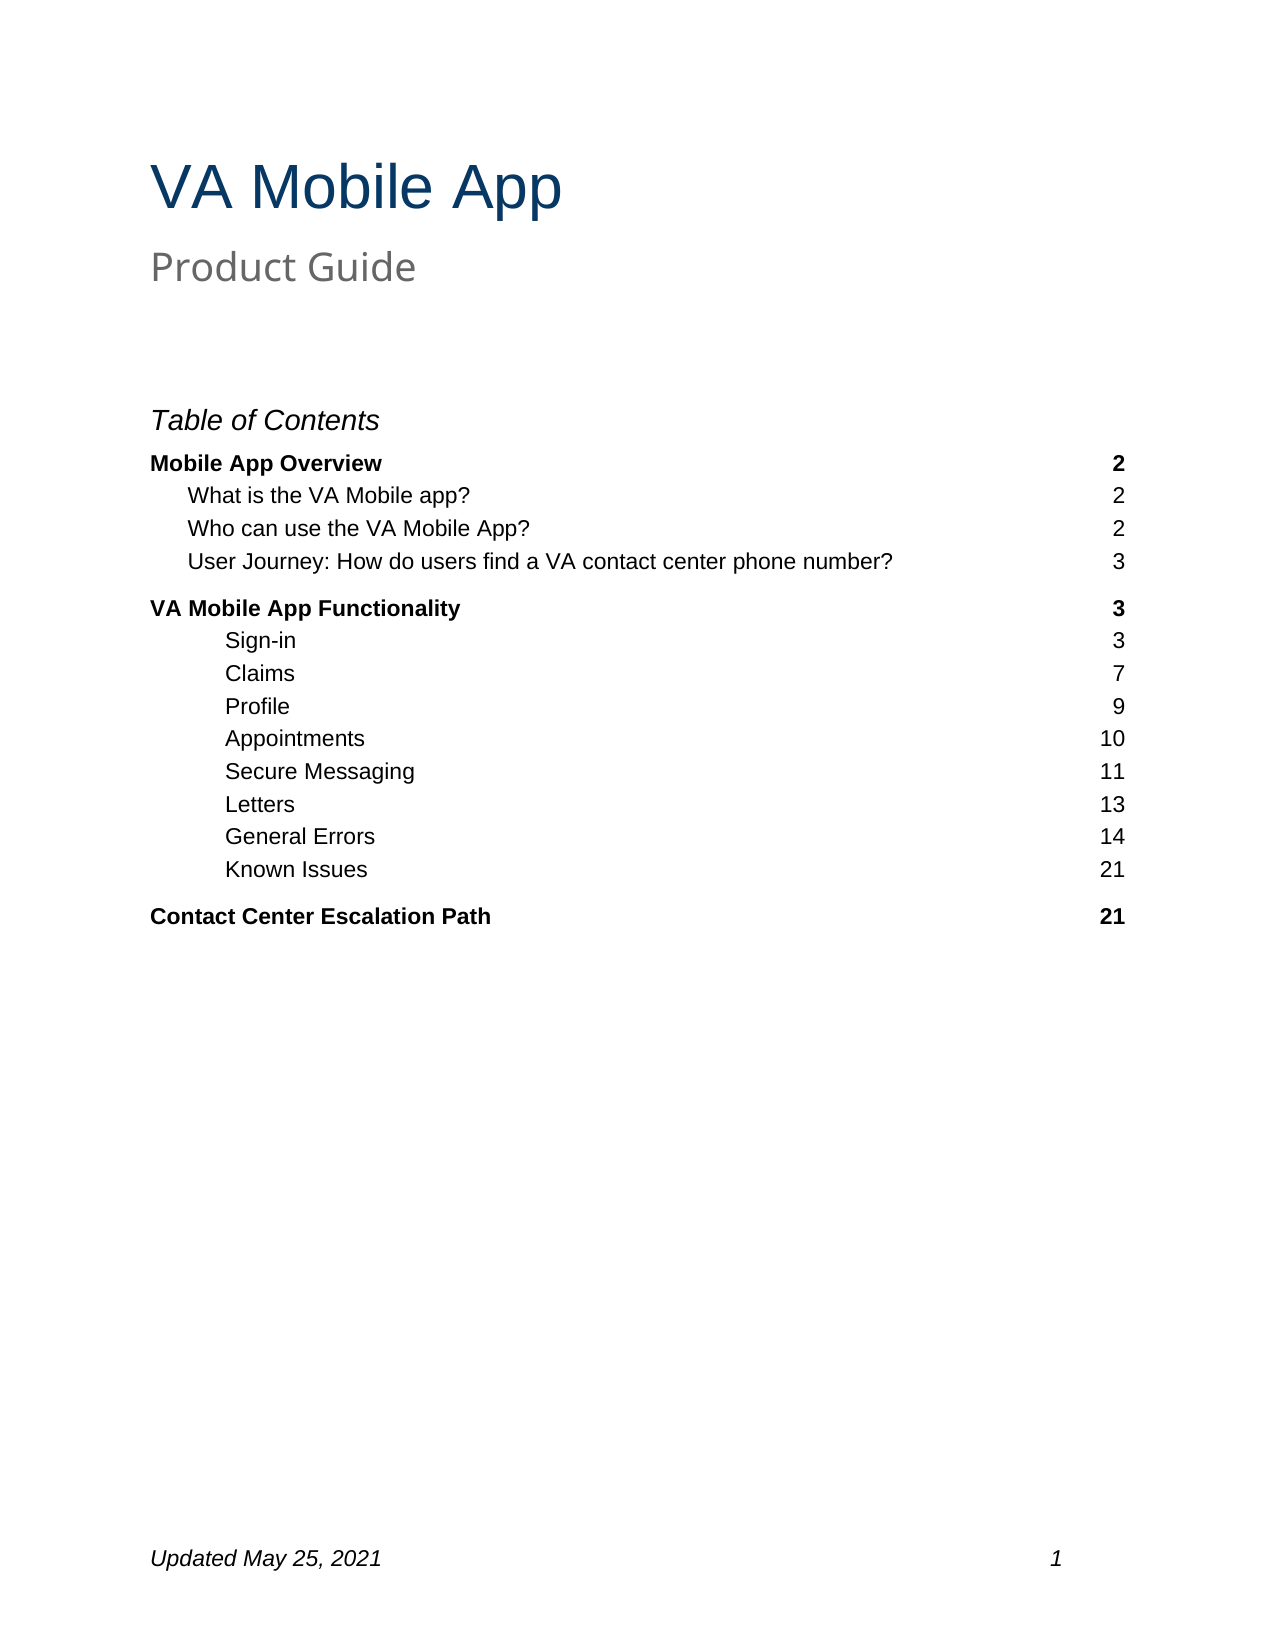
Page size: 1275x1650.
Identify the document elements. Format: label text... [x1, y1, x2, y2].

subtitle Product Guide [150, 239, 1125, 293]
text Table of Contents [150, 403, 1125, 437]
title VA Mobile App [150, 150, 1125, 222]
